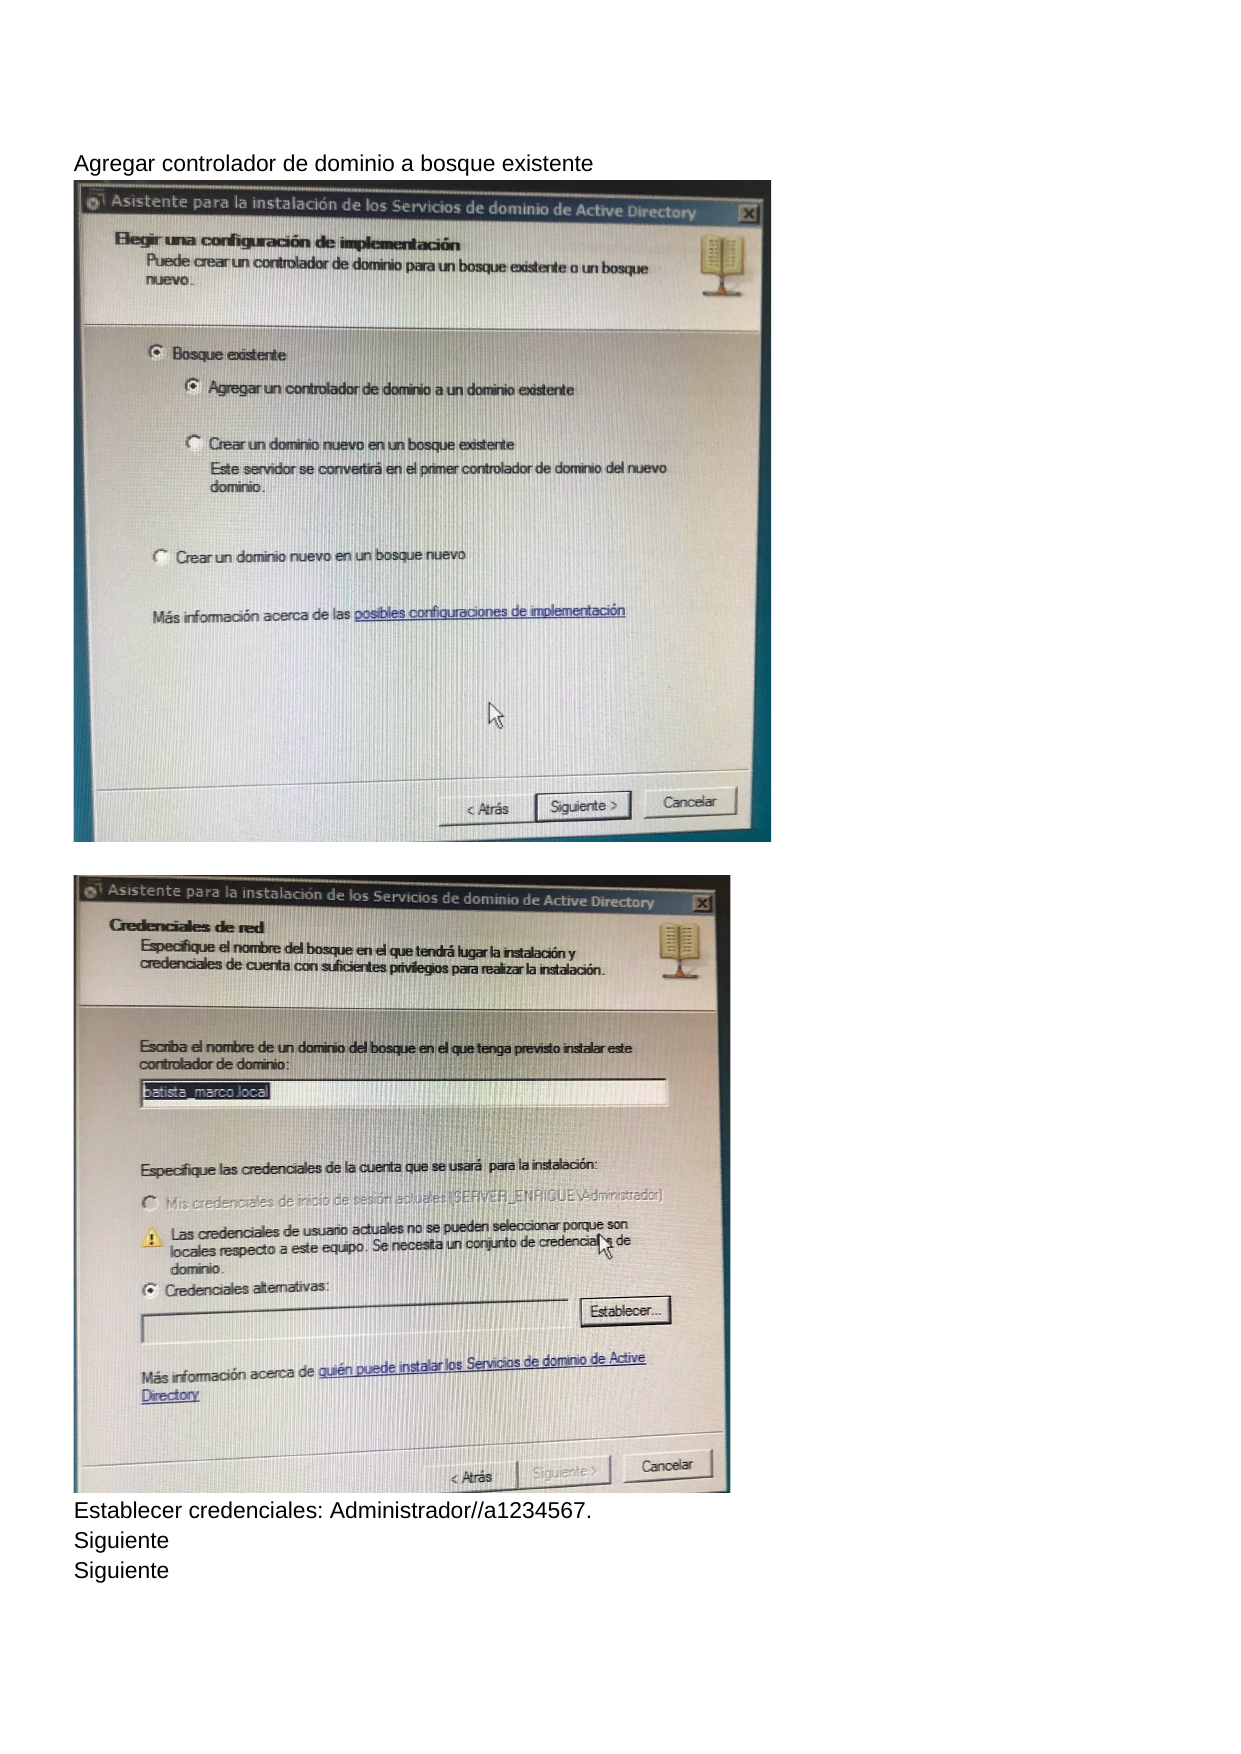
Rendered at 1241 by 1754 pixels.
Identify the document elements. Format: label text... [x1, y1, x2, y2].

text Establecer credenciales: Administrador//a1234567. [74, 1497, 1090, 1523]
text Siguiente [74, 1527, 1090, 1553]
picture [73, 875, 731, 1493]
text Siguiente [74, 1557, 1090, 1583]
text Agregar controlador de dominio a bosque existente [74, 150, 1090, 176]
picture [73, 180, 772, 842]
